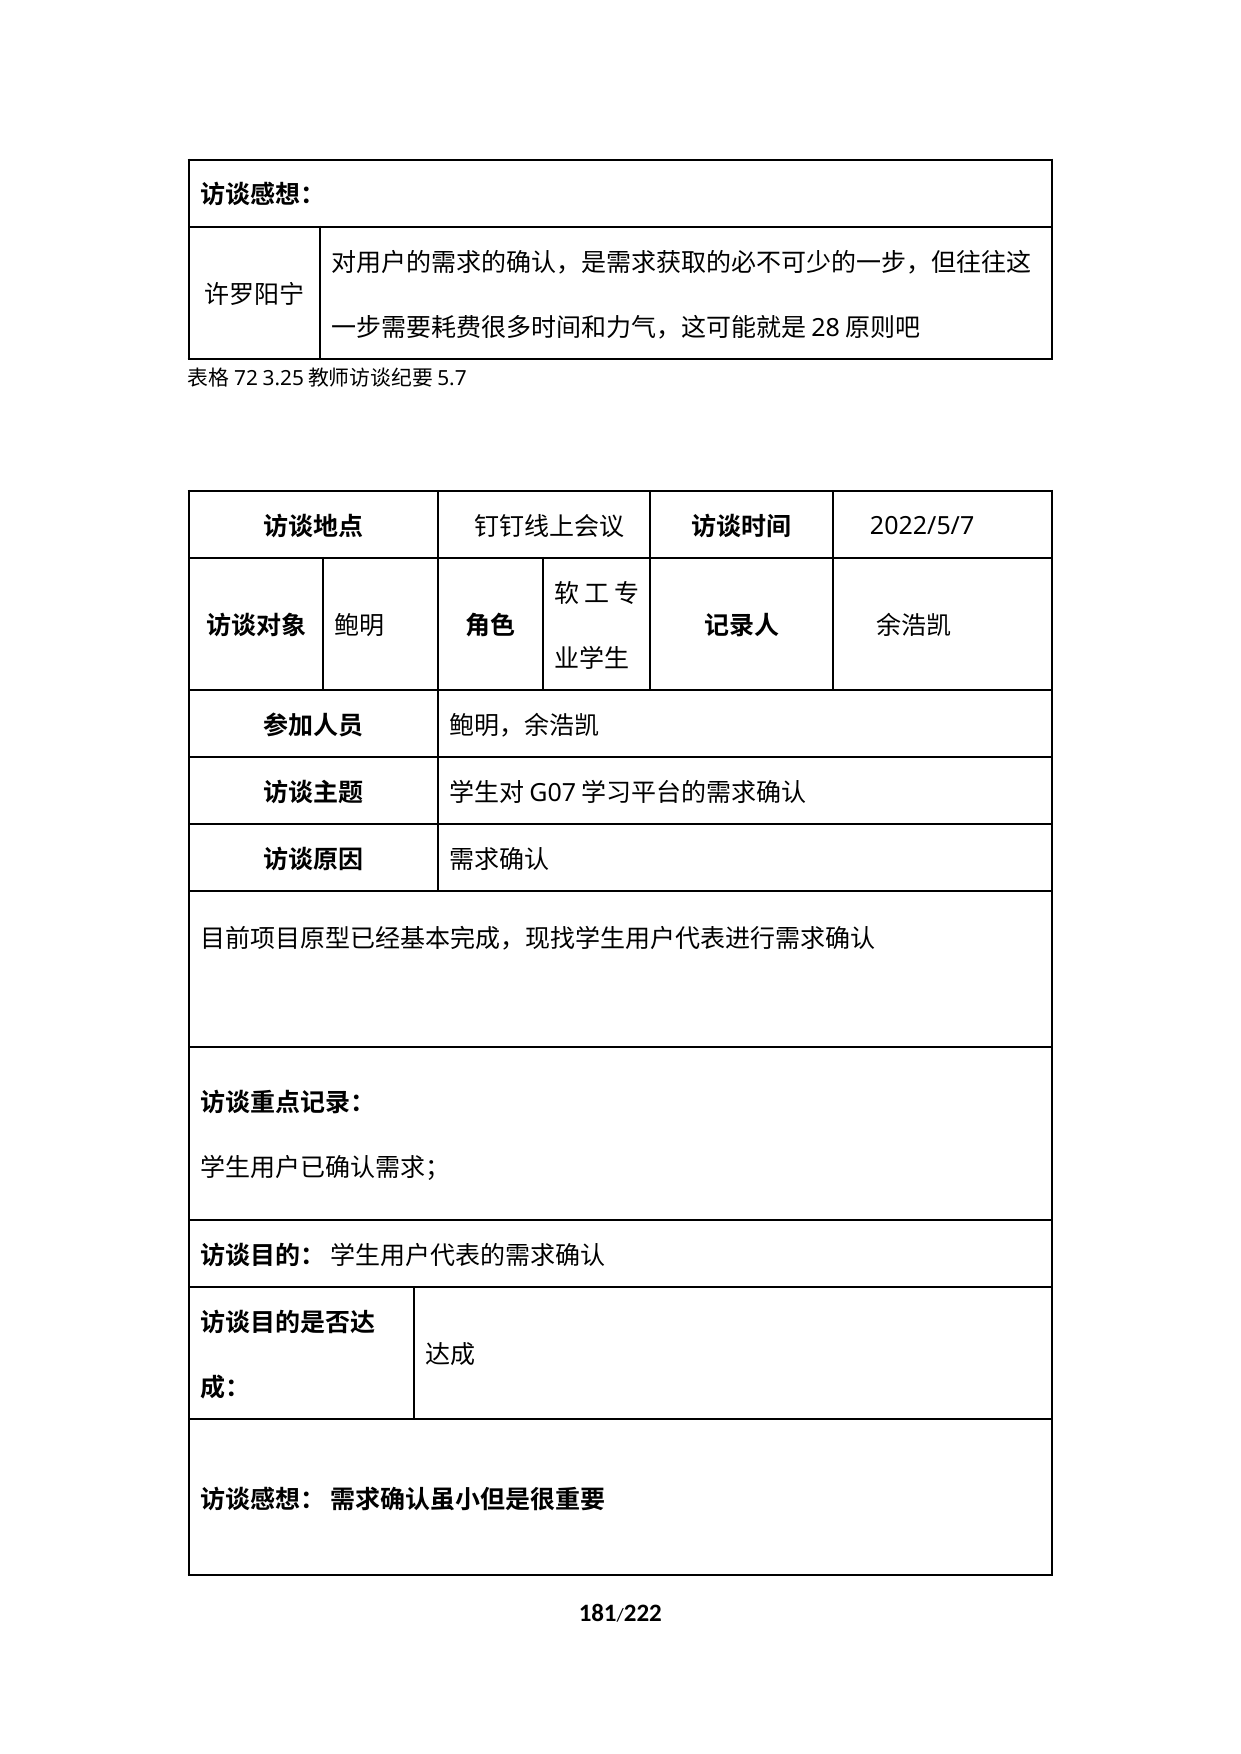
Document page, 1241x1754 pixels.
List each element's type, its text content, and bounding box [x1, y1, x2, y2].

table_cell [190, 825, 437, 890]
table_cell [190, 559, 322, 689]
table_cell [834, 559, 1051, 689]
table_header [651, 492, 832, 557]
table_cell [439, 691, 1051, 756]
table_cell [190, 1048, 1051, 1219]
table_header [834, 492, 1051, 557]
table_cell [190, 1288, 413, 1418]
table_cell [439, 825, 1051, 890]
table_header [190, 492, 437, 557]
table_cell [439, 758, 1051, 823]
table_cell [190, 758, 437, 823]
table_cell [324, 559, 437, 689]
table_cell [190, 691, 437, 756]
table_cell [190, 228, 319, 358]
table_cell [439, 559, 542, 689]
text 表格 72 3.25教师访谈纪要5.7 [187, 360, 1053, 392]
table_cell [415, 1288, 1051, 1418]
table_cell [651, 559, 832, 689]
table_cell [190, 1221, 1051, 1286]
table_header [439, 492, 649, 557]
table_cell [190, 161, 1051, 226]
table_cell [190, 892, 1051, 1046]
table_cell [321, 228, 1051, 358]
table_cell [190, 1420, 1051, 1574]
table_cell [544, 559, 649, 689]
